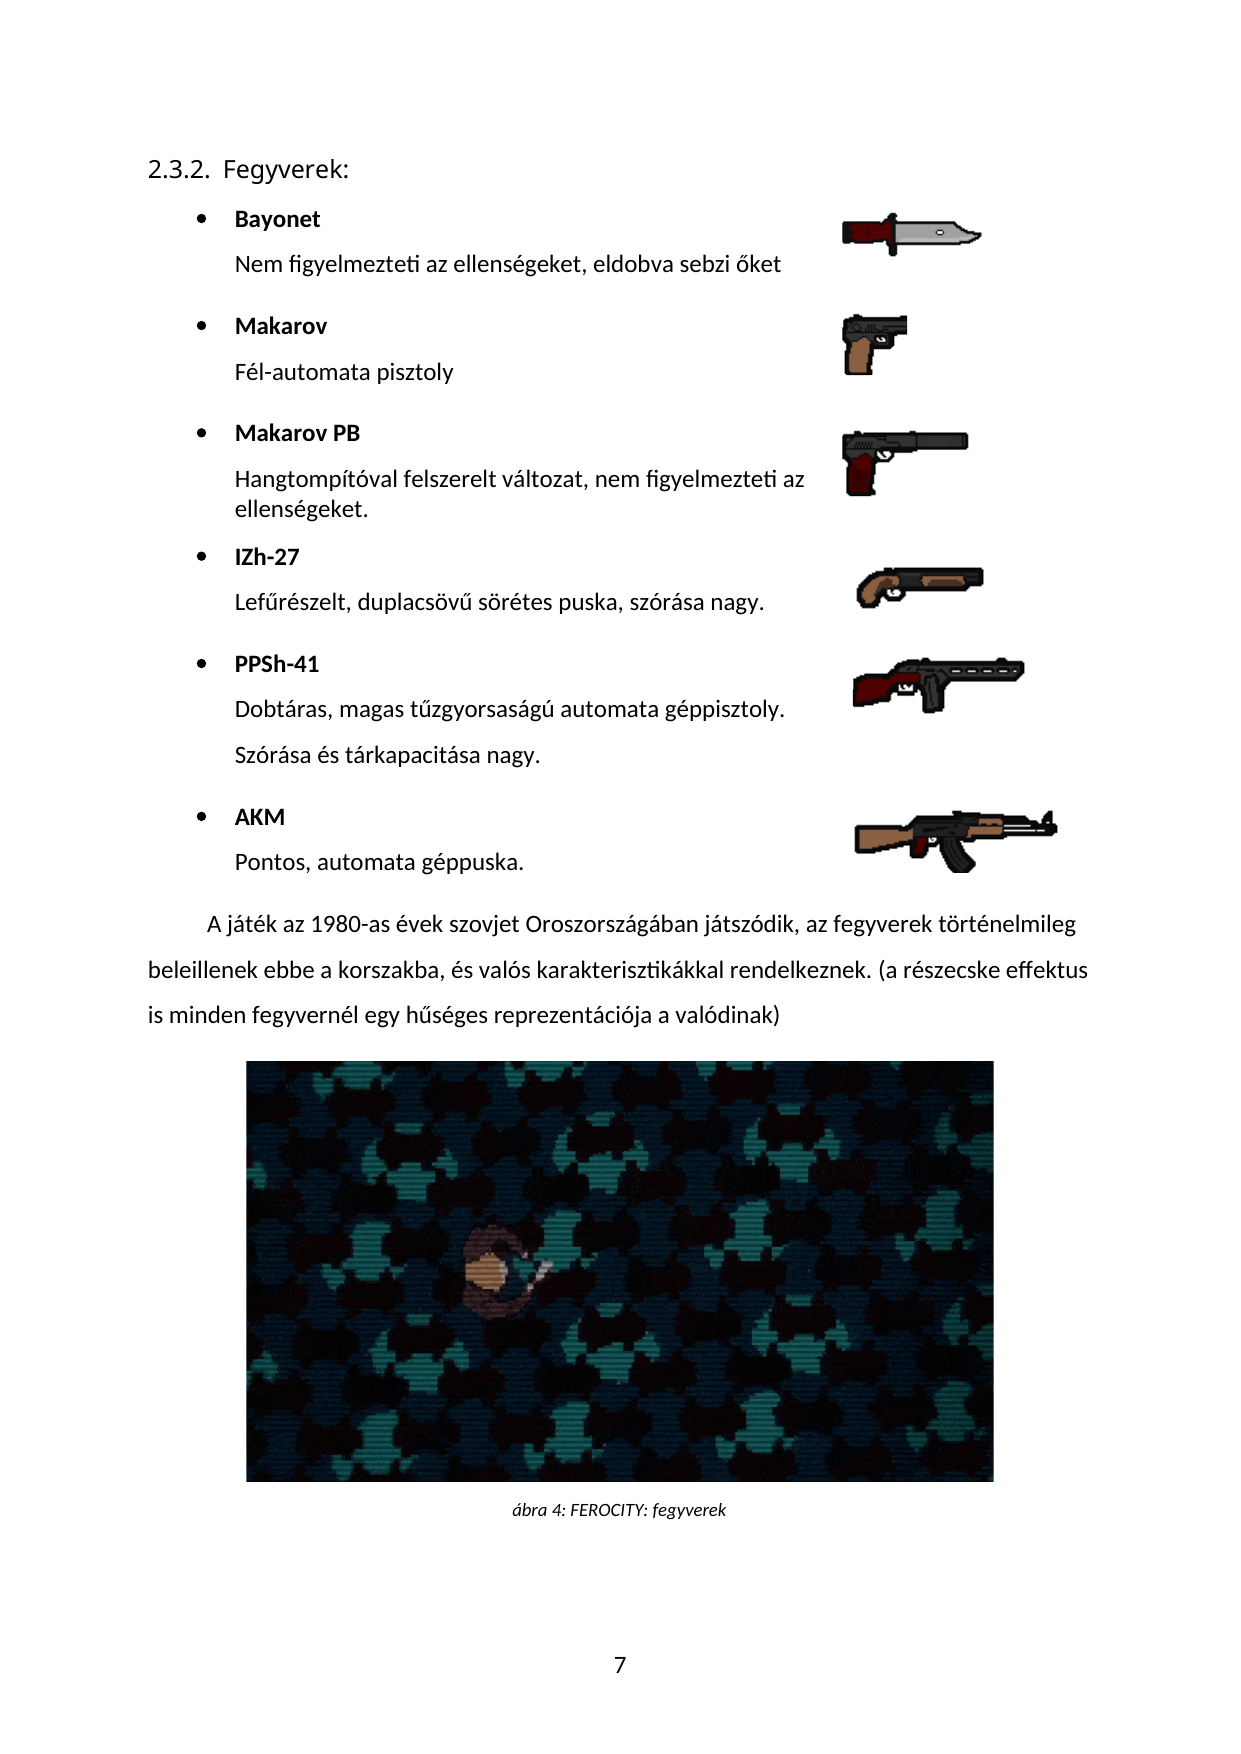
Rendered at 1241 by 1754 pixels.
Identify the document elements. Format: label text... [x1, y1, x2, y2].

table_header [842, 203, 1092, 310]
table_cell Makarov Fél-automata pisztoly [148, 310, 842, 417]
table_cell AKM Pontos, automata géppuska. [148, 801, 842, 908]
text A játék az 1980-as évek szovjet Oroszországában játszódik, az fegyverek történelmileg beleillenek ebbe a korszakba, és valós karakterisztikákkal rendelkeznek. (a részecske effektus is minden fegyvernél egy hűséges reprezentációja a valódinak) [148, 908, 1092, 1030]
table_header Bayonet Nem figyelmezteti az ellenségeket, eldobva sebzi őket [148, 203, 842, 310]
picture [842, 426, 973, 497]
picture [246, 1061, 994, 1482]
subtitle Fegyverek: [148, 152, 1092, 186]
table_cell [842, 648, 1092, 801]
text ábra 4: FEROCITY: fegyverek [148, 1499, 1092, 1522]
table_cell [842, 801, 1092, 908]
table_cell PPSh-41 Dobtáras, magas tűzgyorsaságú automata géppisztoly. Szórása és tárkapacitása nagy. [148, 648, 842, 801]
table_cell [842, 541, 1092, 648]
table_cell IZh-27 Lefűrészelt, duplacsövű sörétes puska, szórása nagy. [148, 541, 842, 648]
picture [852, 804, 1063, 873]
picture [852, 651, 1035, 720]
table_cell [842, 417, 1092, 541]
table_cell [842, 310, 1092, 417]
table_cell Makarov PB Hangtompítóval felszerelt változat, nem figyelmezteti az ellenségeket. [148, 417, 842, 541]
picture [850, 559, 989, 612]
picture [842, 205, 983, 263]
picture [842, 310, 908, 376]
